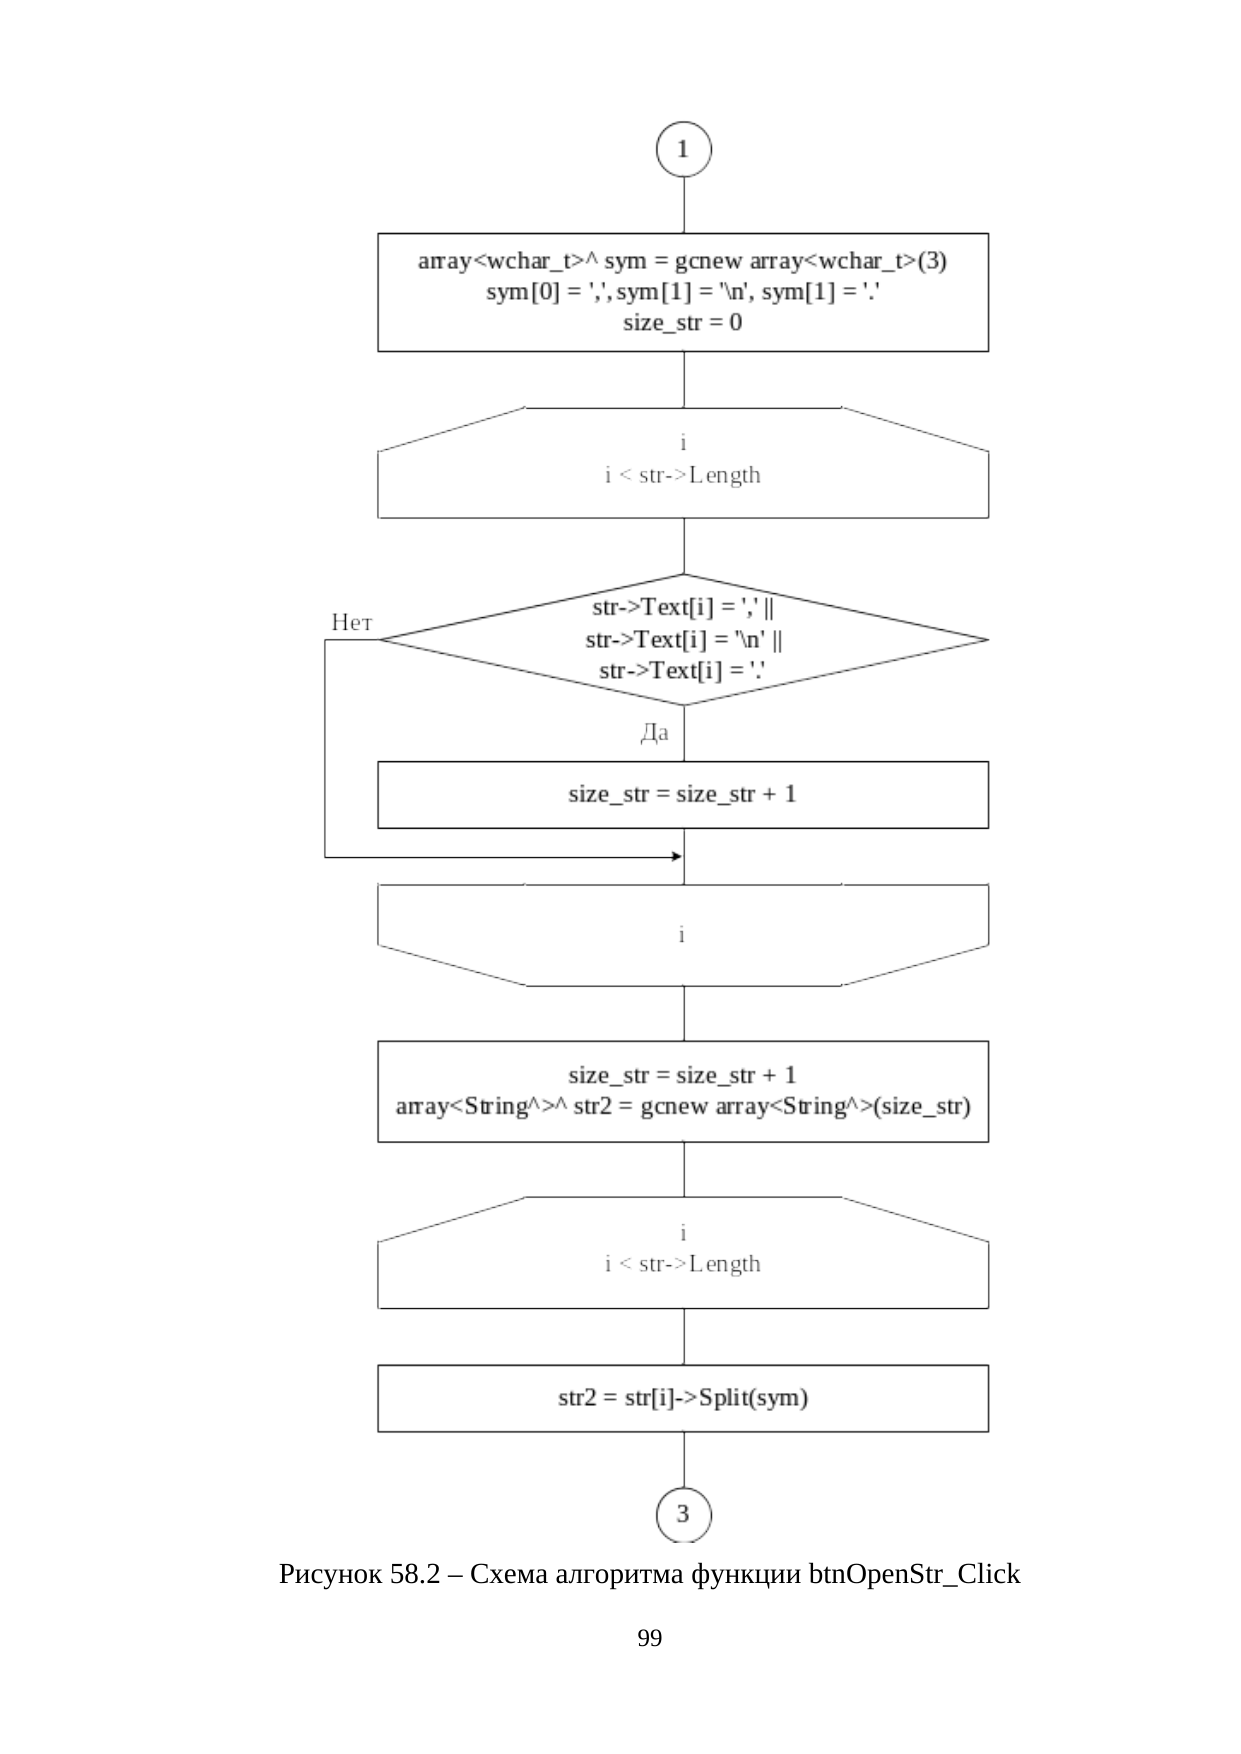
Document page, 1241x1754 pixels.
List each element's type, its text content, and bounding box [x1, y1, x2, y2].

text Рисунок 58.2 – Схема алгоритма функции btnOpenStr_Click [177, 1556, 1122, 1590]
